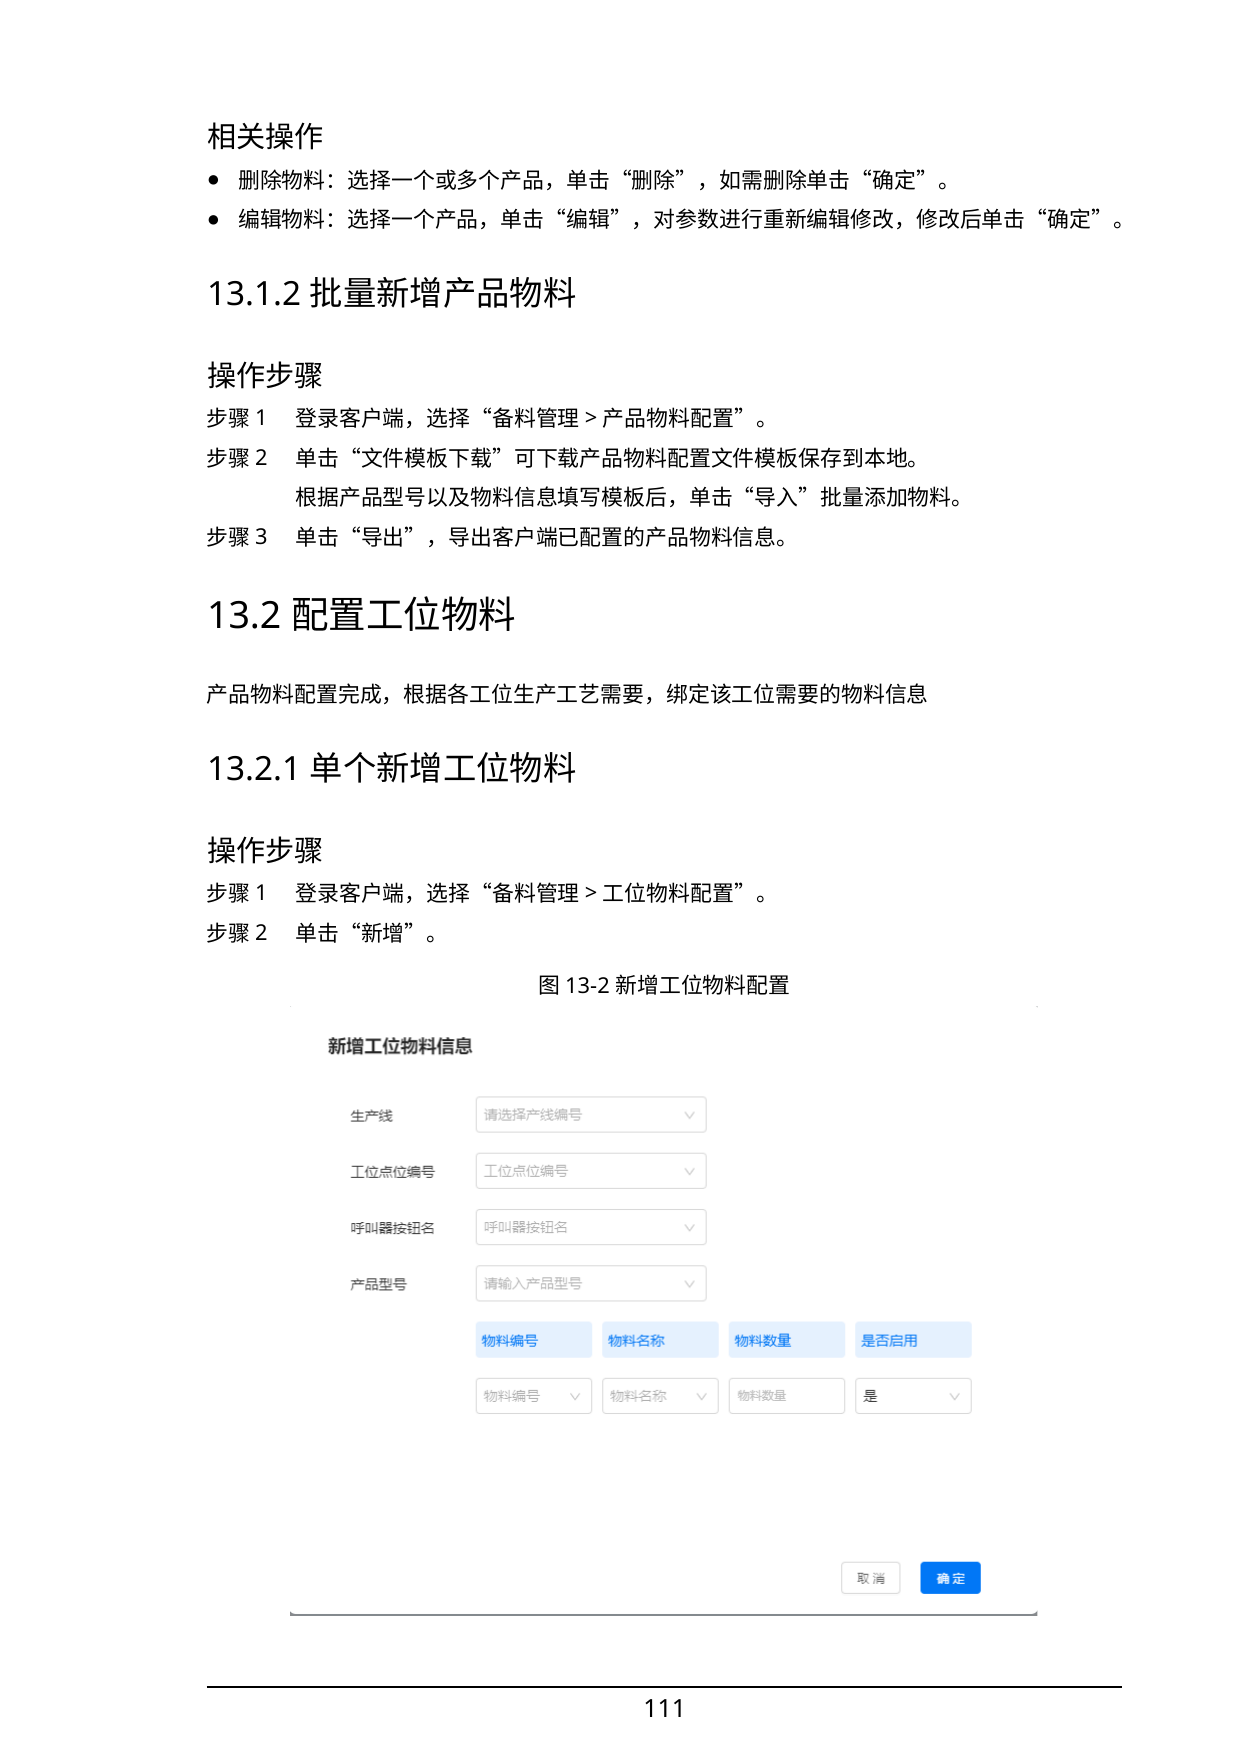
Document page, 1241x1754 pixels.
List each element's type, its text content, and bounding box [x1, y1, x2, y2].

text ● 删除物料：选择一个或多个产品，单击“删除”，如需删除单击“确定”。 [207, 163, 1122, 194]
text 步骤2 单击“文件模板下载”可下载产品物料配置文件模板保存到本地。 [207, 441, 1122, 472]
text 操作步骤 [207, 828, 1122, 870]
text 操作步骤 [207, 352, 1122, 394]
picture [290, 1006, 1038, 1616]
text 相关操作 [207, 114, 1122, 156]
text 步骤3 单击“导出”，导出客户端已配置的产品物料信息。 [207, 520, 1122, 552]
text 根据产品型号以及物料信息填写模板后，单击“导入”批量添加物料。 [295, 480, 1122, 512]
text 步骤1 登录客户端，选择“备料管理 > 产品物料配置”。 [207, 401, 1122, 433]
subtitle 13.1.2 批量新增产品物料 [207, 267, 1122, 315]
text 产品物料配置完成，根据各工位生产工艺需要，绑定该工位需要的物料信息 [207, 677, 1122, 709]
text ● 编辑物料：选择一个产品，单击“编辑”，对参数进行重新编辑修改，修改后单击“确定”。 [207, 202, 1122, 234]
text 图13-2 新增工位物料配置 [207, 968, 1122, 1000]
text 步骤2 单击“新增”。 [207, 916, 1122, 948]
text 步骤1 登录客户端，选择“备料管理 > 工位物料配置”。 [207, 876, 1122, 908]
subtitle 13.2.1 单个新增工位物料 [207, 742, 1122, 791]
subtitle 13.2 配置工位物料 [207, 584, 1122, 639]
